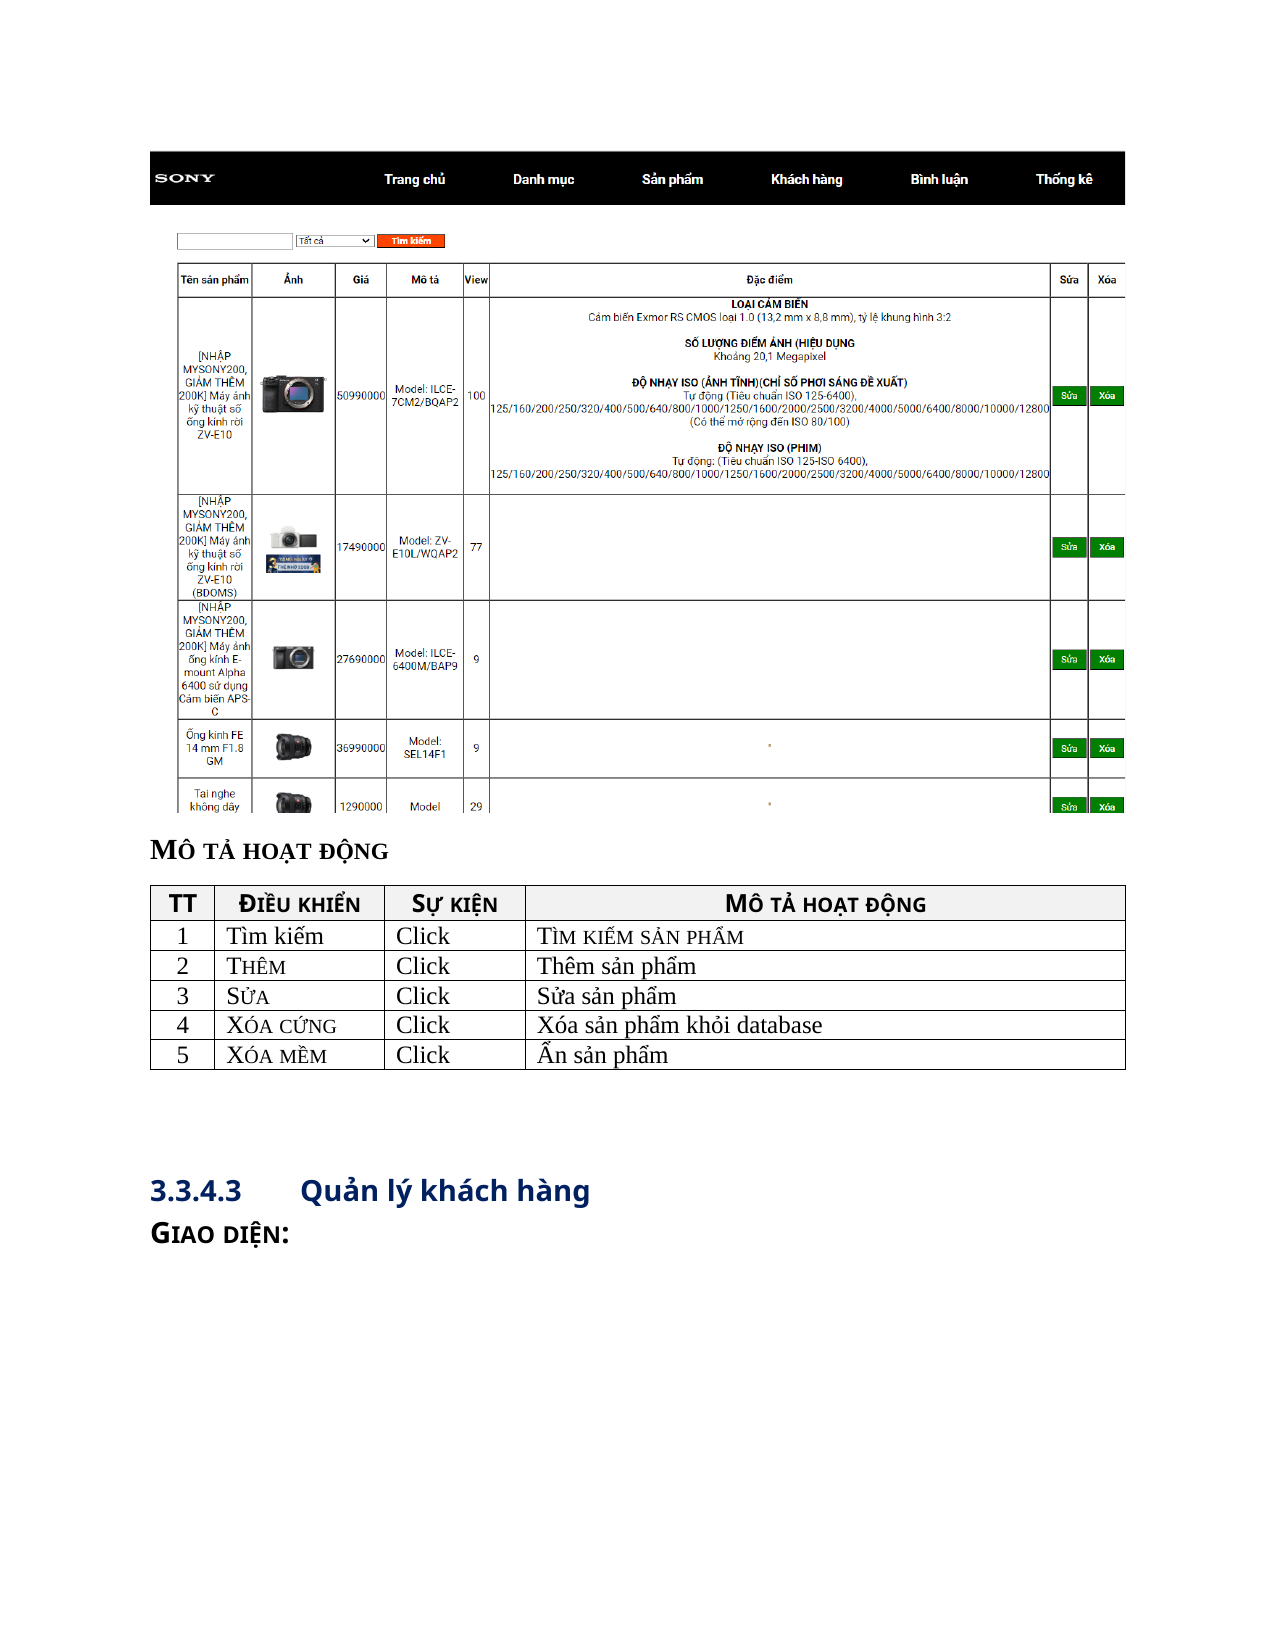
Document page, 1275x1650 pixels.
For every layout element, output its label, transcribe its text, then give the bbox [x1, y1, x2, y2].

table_cell Xóa sản phẩm khỏi database [526, 1011, 1125, 1039]
table_cell 4 [151, 1011, 214, 1039]
table_cell Click [385, 981, 525, 1009]
table_cell Sửa sản phẩm [526, 981, 1125, 1009]
text Giao diện: [150, 1213, 1125, 1252]
table_cell Tìm kiếm [215, 921, 384, 950]
table_cell Click [385, 951, 525, 980]
table_cell 1 [151, 921, 214, 950]
table_cell Thêm sản phẩm [526, 951, 1125, 980]
table_header TT [151, 886, 214, 920]
table_cell Thêm [215, 951, 384, 980]
text Mô tả hoạt động [150, 832, 1125, 866]
table_cell 5 [151, 1040, 214, 1069]
table_header Mô tả hoạt động [526, 886, 1125, 920]
subtitle Quản lý khách hàng [150, 1170, 1125, 1210]
table_header Sự kiện [385, 886, 525, 920]
table_cell Tìm kiếm sản phẩm [526, 921, 1125, 950]
table_cell Click [385, 1011, 525, 1039]
table_cell Ẩn sản phẩm [526, 1040, 1125, 1069]
table_cell 2 [151, 951, 214, 980]
table_header Điều khiển [215, 886, 384, 920]
table_cell Click [385, 1040, 525, 1069]
picture [150, 150, 1125, 813]
table_cell Xóa mềm [215, 1040, 384, 1069]
table_cell 3 [151, 981, 214, 1009]
table_cell Sửa [215, 981, 384, 1009]
table_cell Xóa cứng [215, 1011, 384, 1039]
table_cell Click [385, 921, 525, 950]
